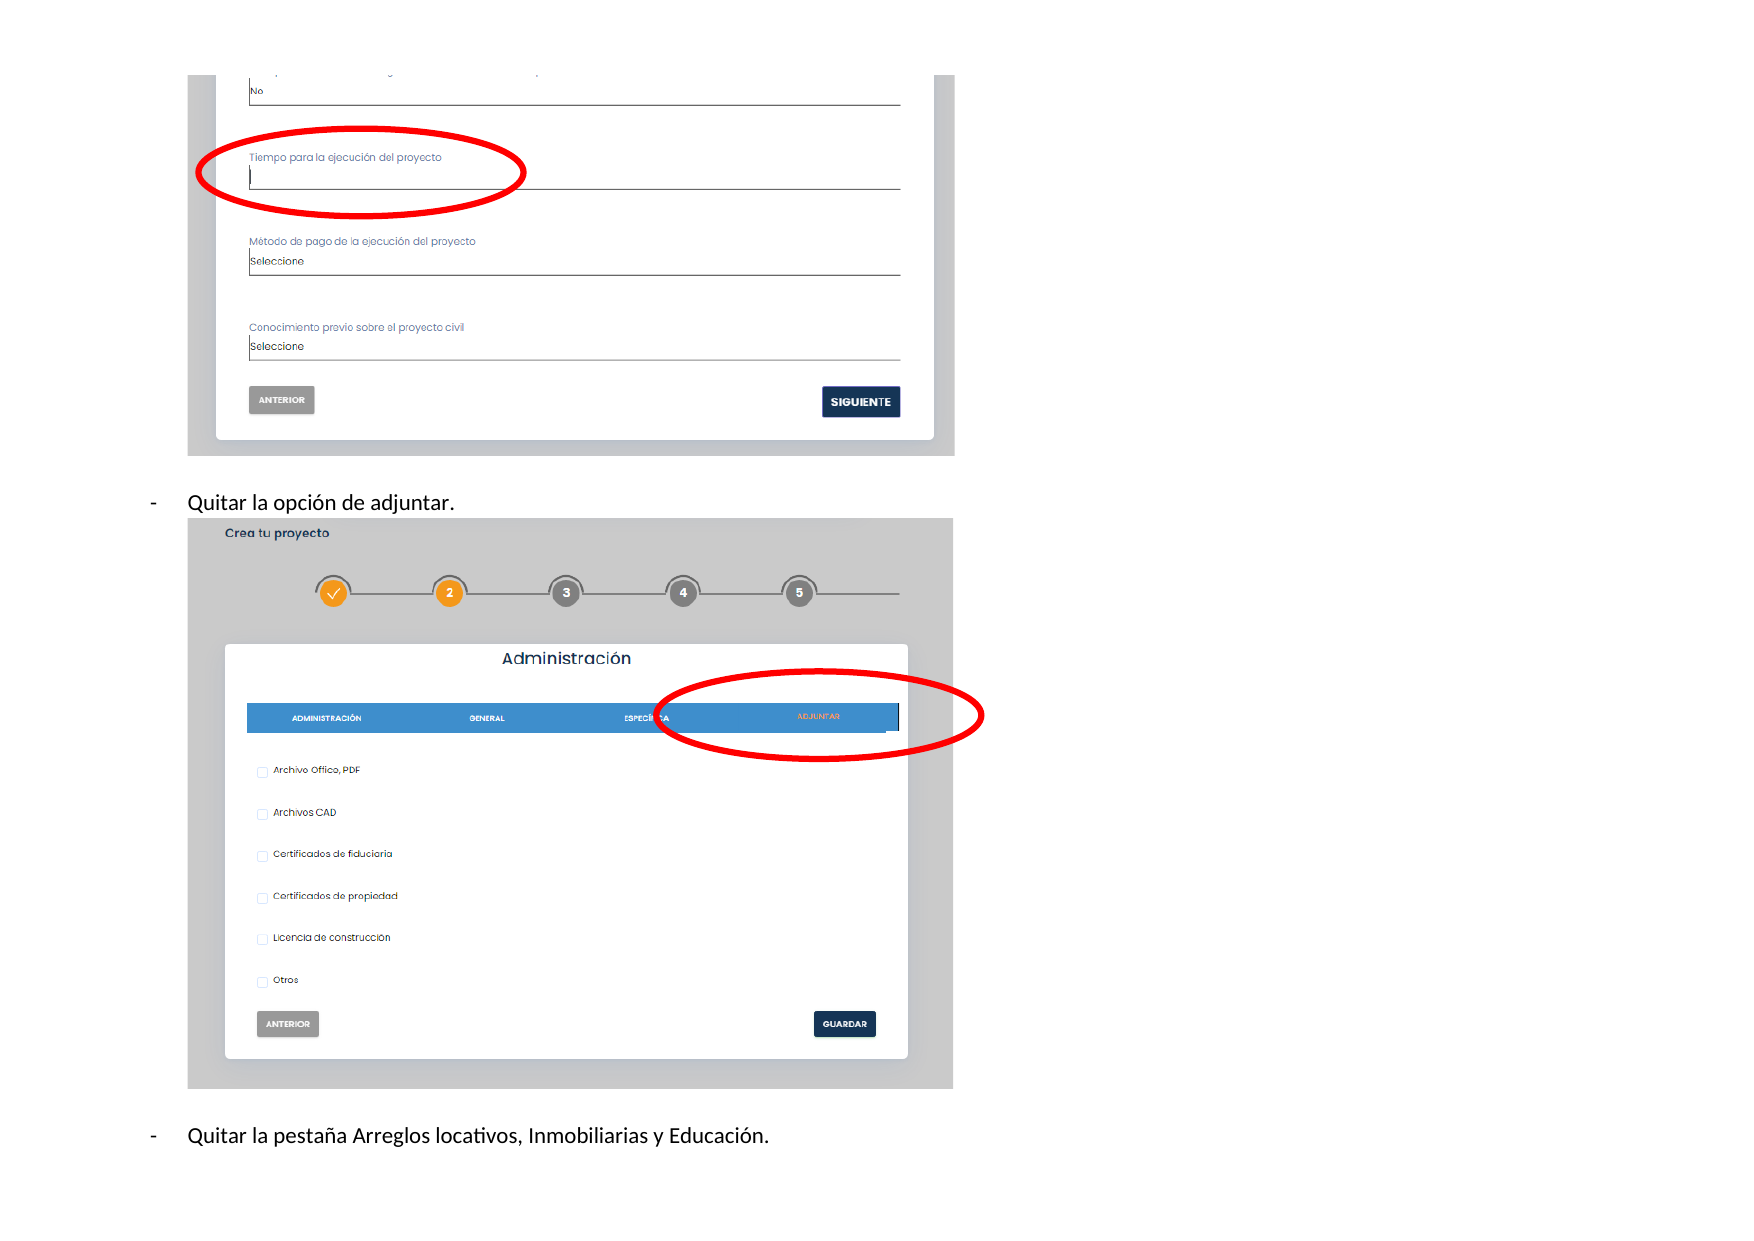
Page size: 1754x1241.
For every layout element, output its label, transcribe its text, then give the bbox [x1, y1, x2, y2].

list Quitar la opción de adjuntar. [150, 488, 1679, 516]
list Quitar la pestaña Arreglos locativos, Inmobiliarias y Educación. [150, 1121, 1679, 1149]
